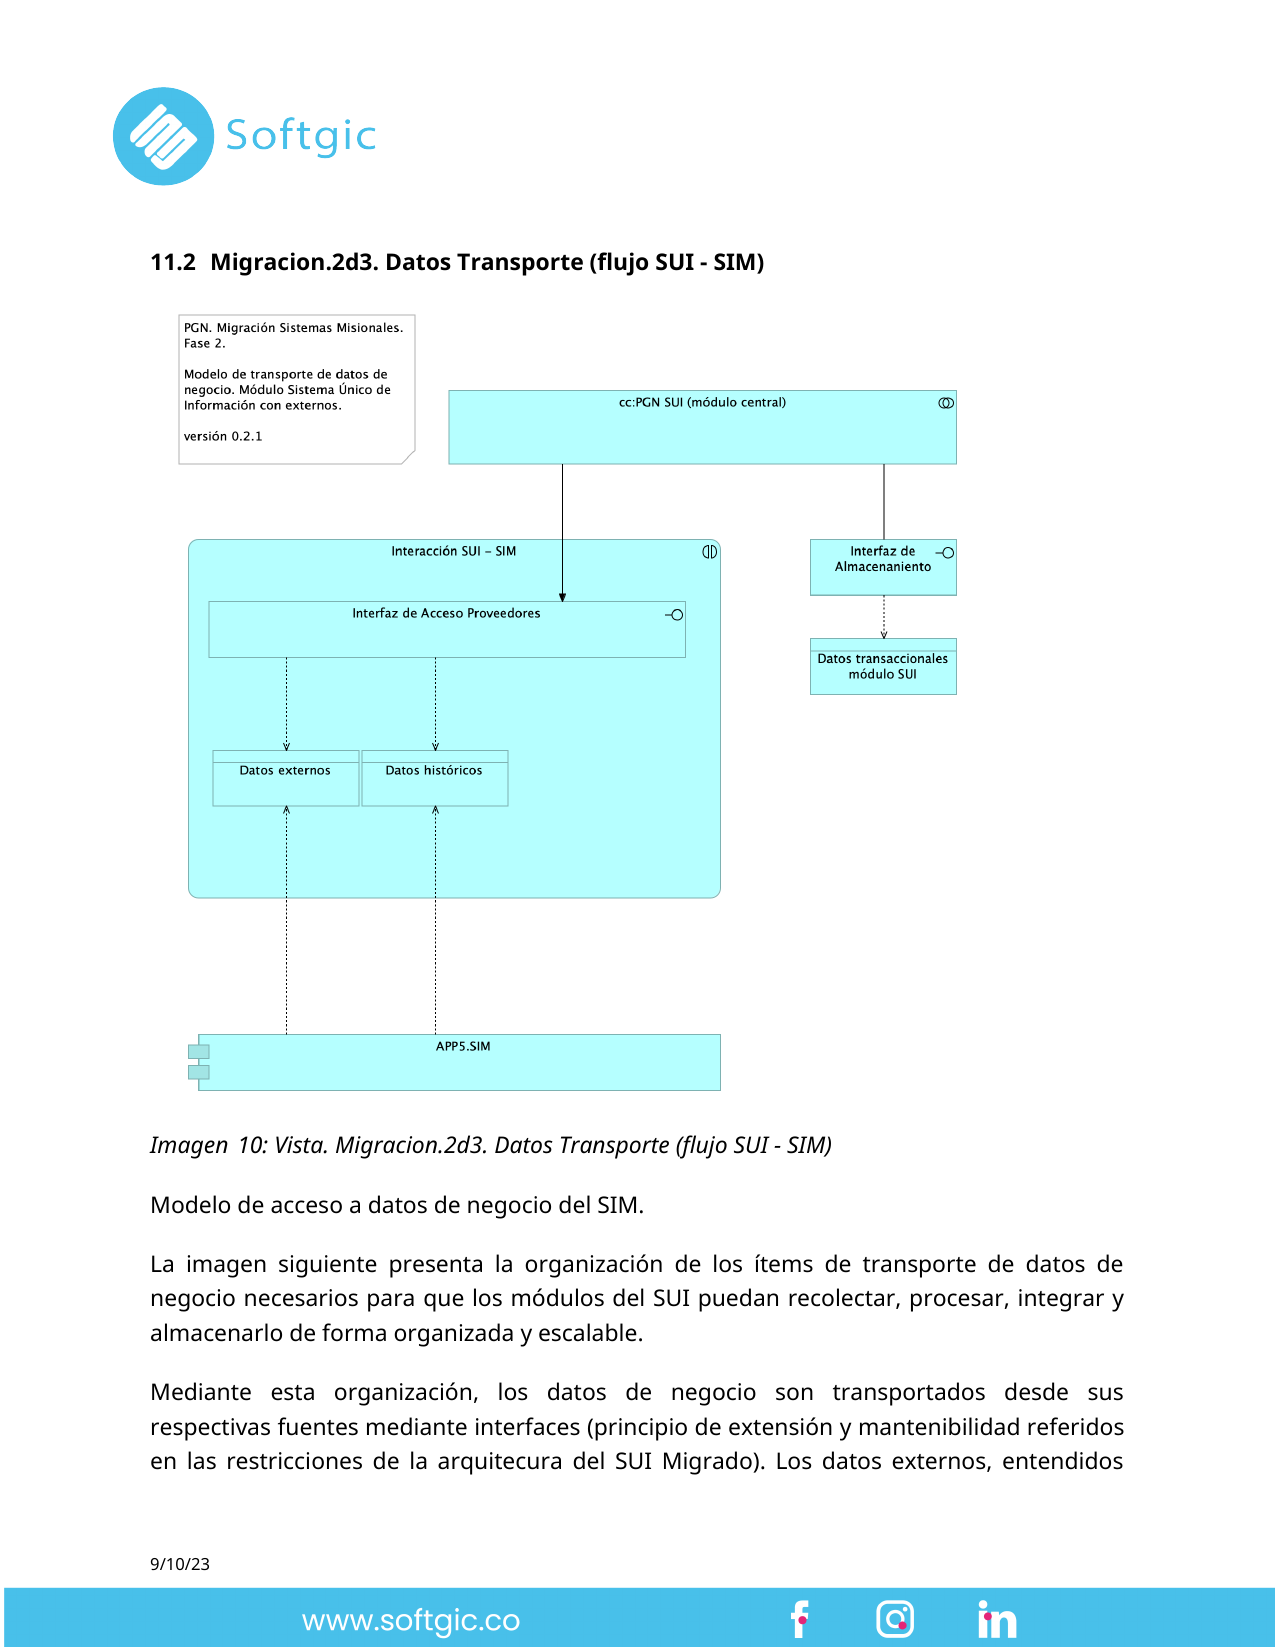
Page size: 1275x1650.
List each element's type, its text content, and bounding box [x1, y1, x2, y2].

picture [4, 0, 1275, 1647]
text Imagen 10: Vista. Migracion.2d3. Datos Transporte (flujo SUI - SIM) [150, 1129, 1125, 1160]
text La imagen siguiente presenta la organización de los ítems de transporte de datos de negocio necesarios para que los módulos del SUI puedan recolectar, procesar, integrar y almacenarlo de forma organizada y escalable. [150, 1248, 1125, 1348]
subtitle Migracion.2d3. Datos Transporte (flujo SUI - SIM) [150, 246, 1125, 277]
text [150, 1376, 1125, 1476]
text Modelo de acceso a datos de negocio del SIM. [150, 1188, 1125, 1220]
